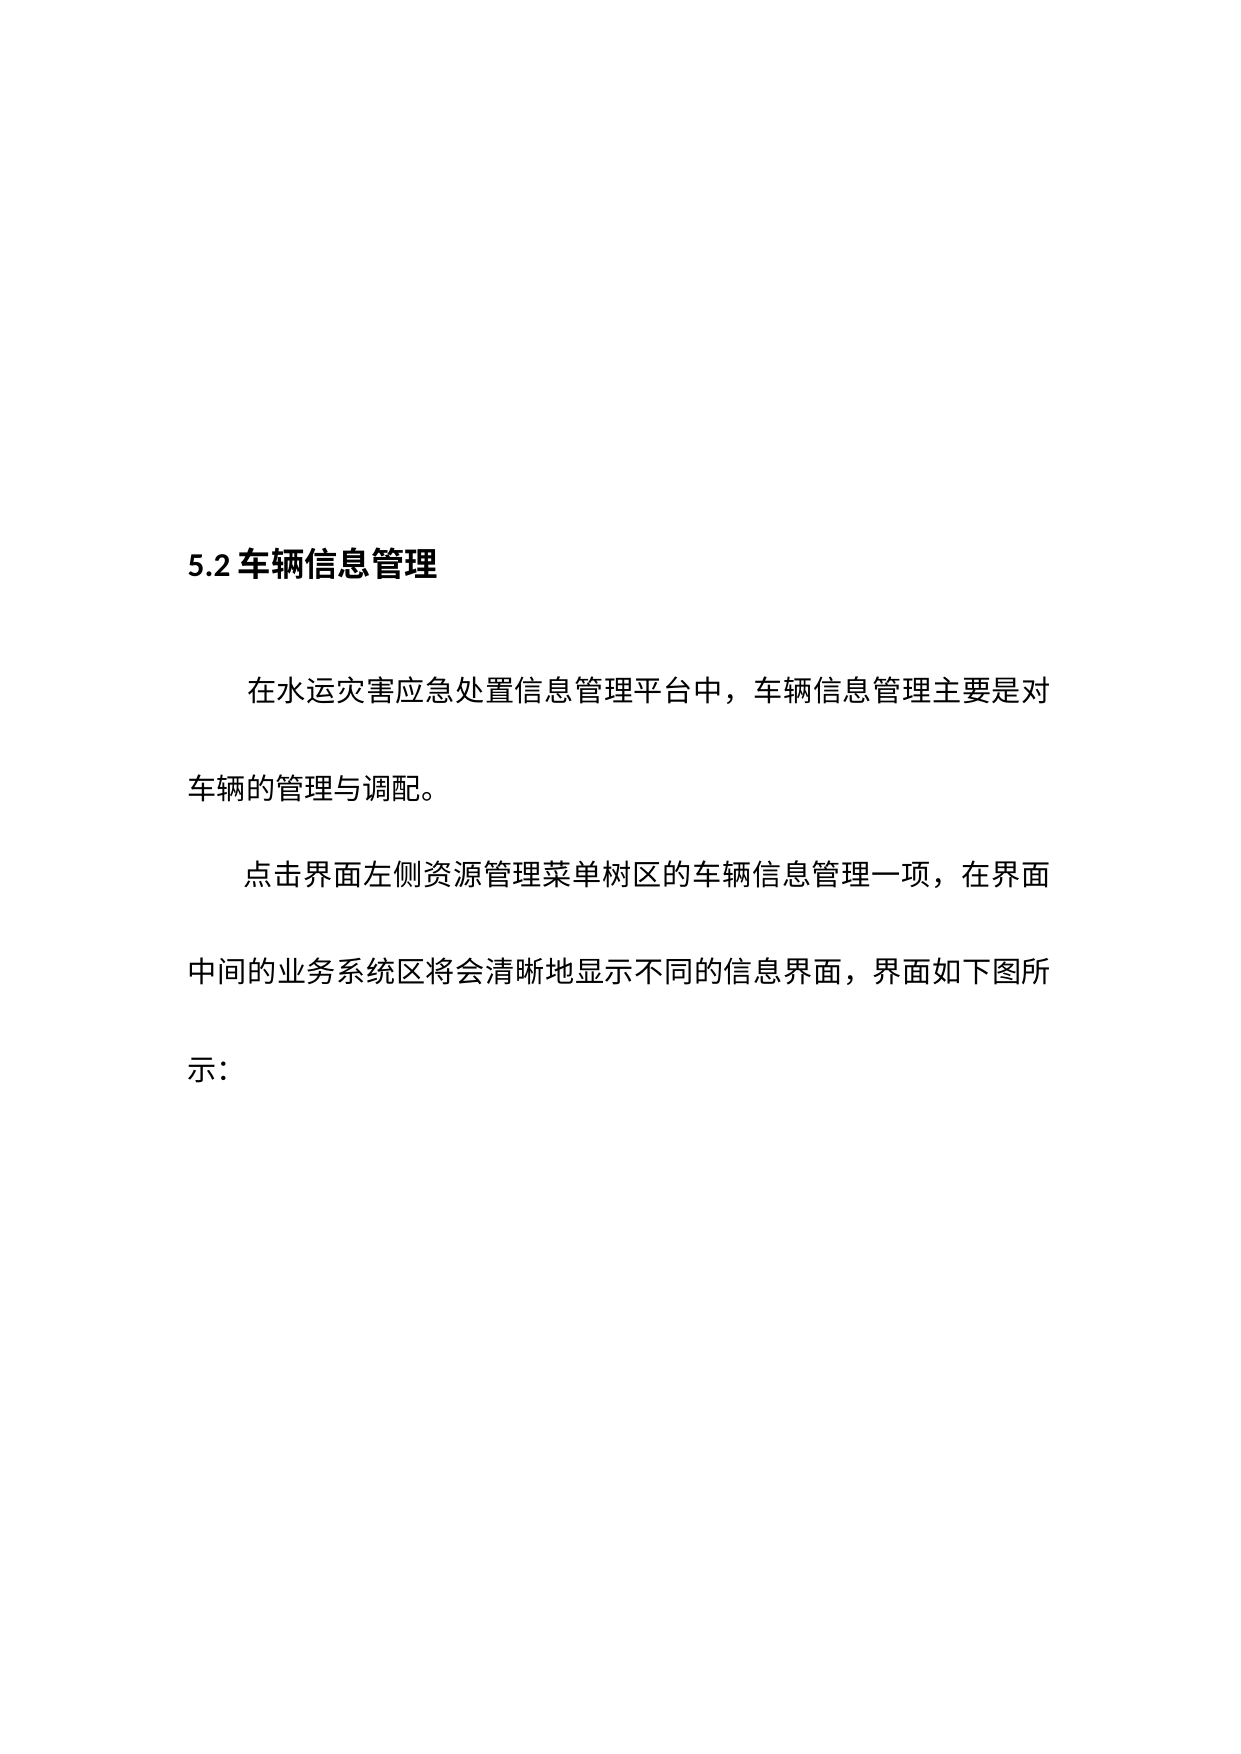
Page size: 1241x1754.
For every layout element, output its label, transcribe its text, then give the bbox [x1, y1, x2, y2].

subtitle 5.2 车辆信息管理 [187, 529, 1053, 594]
text 点击界面左侧资源管理菜单树区的车辆信息管理一项，在界面中间的业务系统区将会清晰地显示不同的信息界面，界面如下图所示： [187, 840, 1053, 1100]
text 在水运灾害应急处置信息管理平台中，车辆信息管理主要是对车辆的管理与调配。 [187, 656, 1053, 819]
